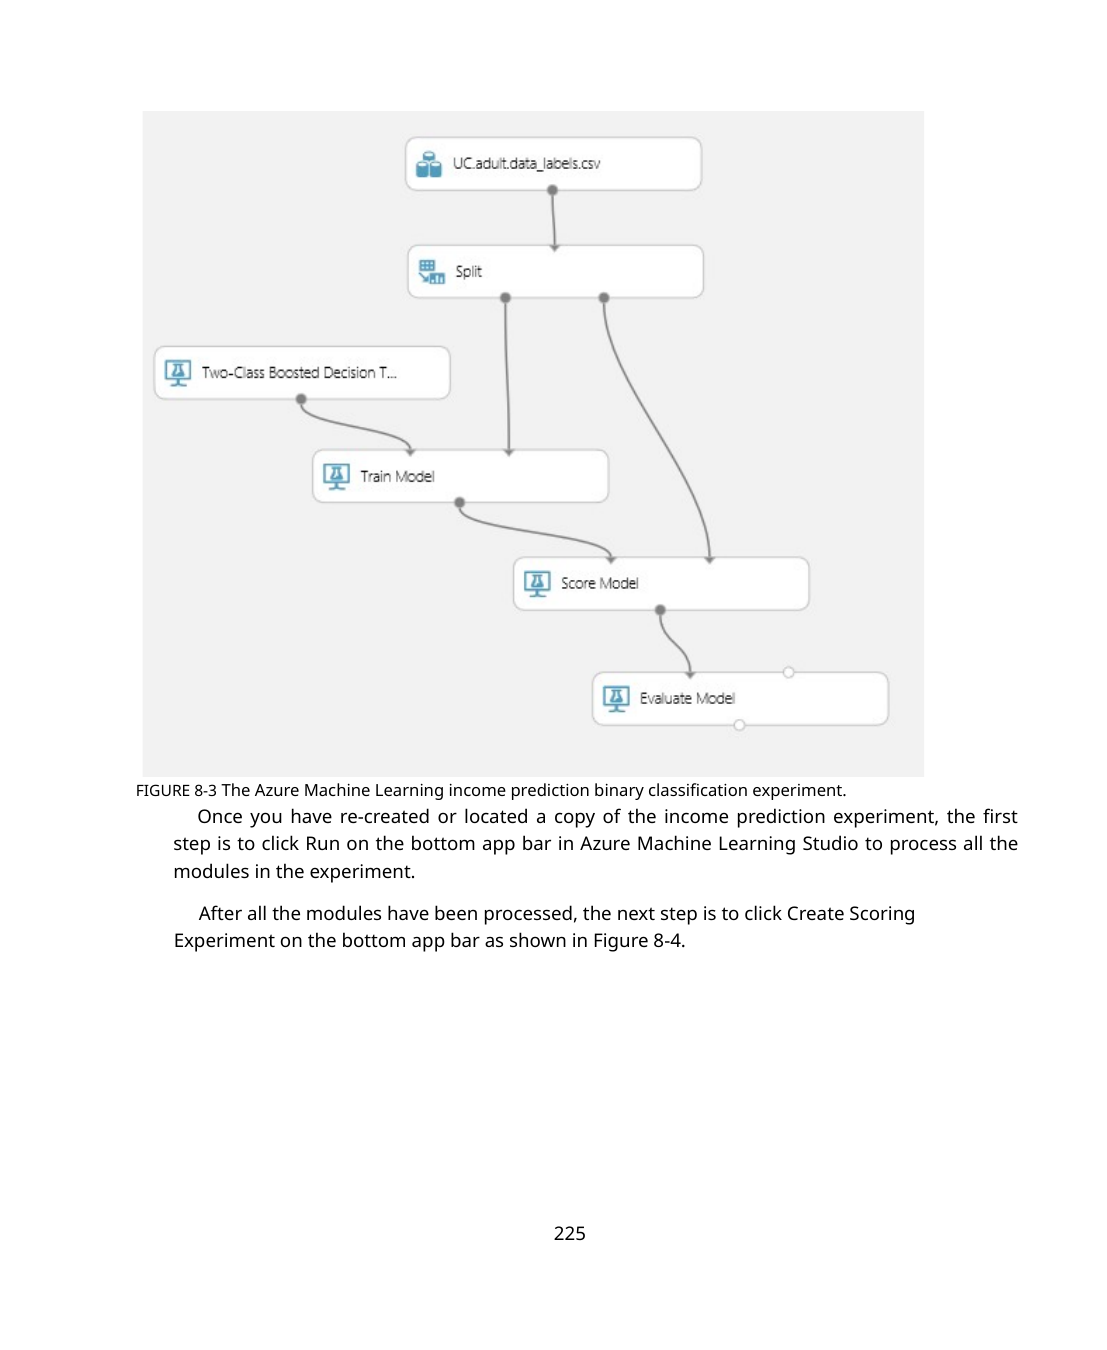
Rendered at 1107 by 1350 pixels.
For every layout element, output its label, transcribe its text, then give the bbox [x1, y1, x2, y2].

text Once you have re-created or located a copy of the income prediction experiment, the first step is to click Run on the bottom app bar in Azure Machine Learning Studio to process all the modules in the experiment. [173, 803, 1019, 884]
text FIGURE 8-3 The Azure Machine Learning income prediction binary classification experiment. [136, 779, 994, 802]
picture [142, 111, 925, 777]
text After all the modules have been processed, the next step is to click Create Scoring Experiment on the bottom app bar as shown in Figure 8-4. [173, 900, 1019, 952]
